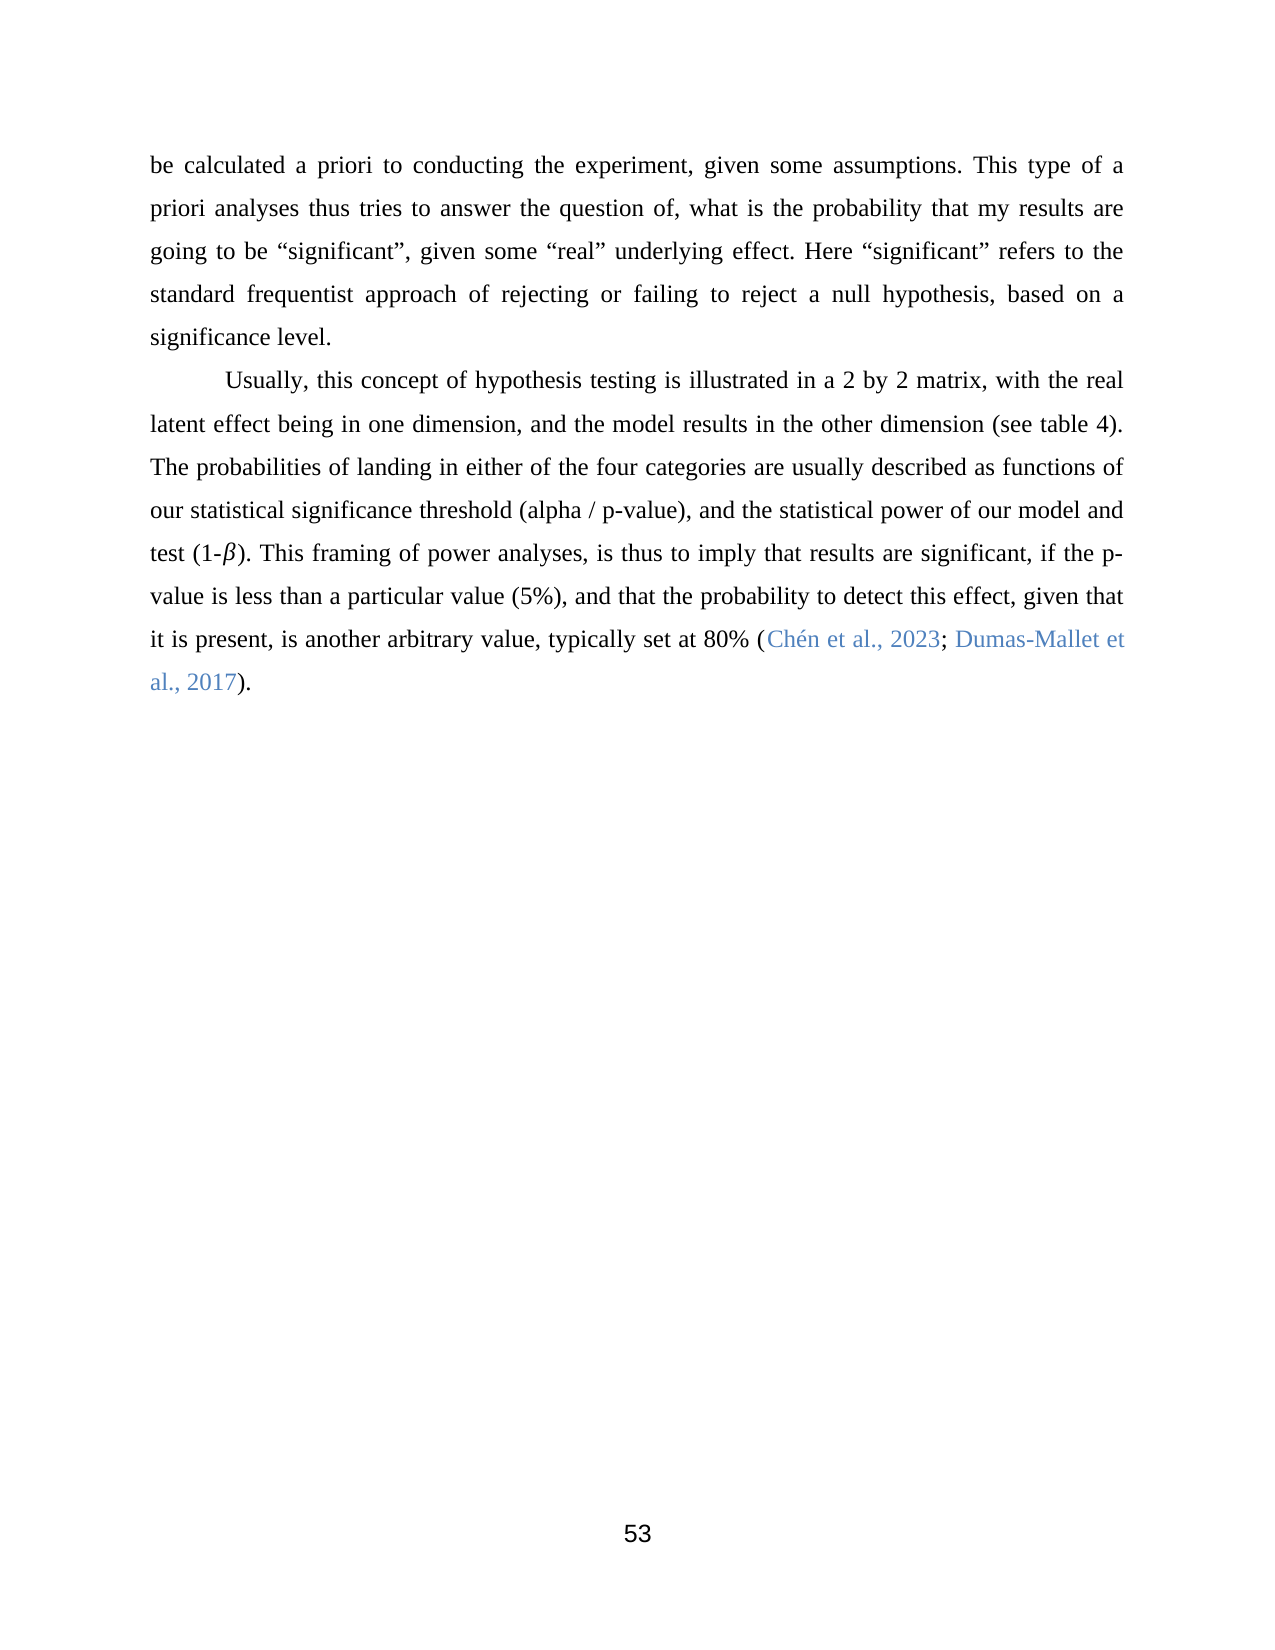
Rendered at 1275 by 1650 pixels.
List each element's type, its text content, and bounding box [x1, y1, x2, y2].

text Usually, this concept of hypothesis testing is illustrated in a 2 by 2 matrix, with the real latent effect being in one dimension, and the model results in the other dimension (see table 4). The probabilities of landing in either of the four categories are usually described as functions of our statistical significance threshold (alpha / p-value), and the statistical power of our model and test (1-). This framing of power analyses, is thus to imply that results are significant, if the p-value is less than a particular value (5%), and that the probability to detect this effect, given that it is present, is another arbitrary value, typically set at 80% (Chén et al., 2023; Dumas-Mallet et al., 2017). [150, 366, 1125, 696]
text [150, 150, 1125, 351]
